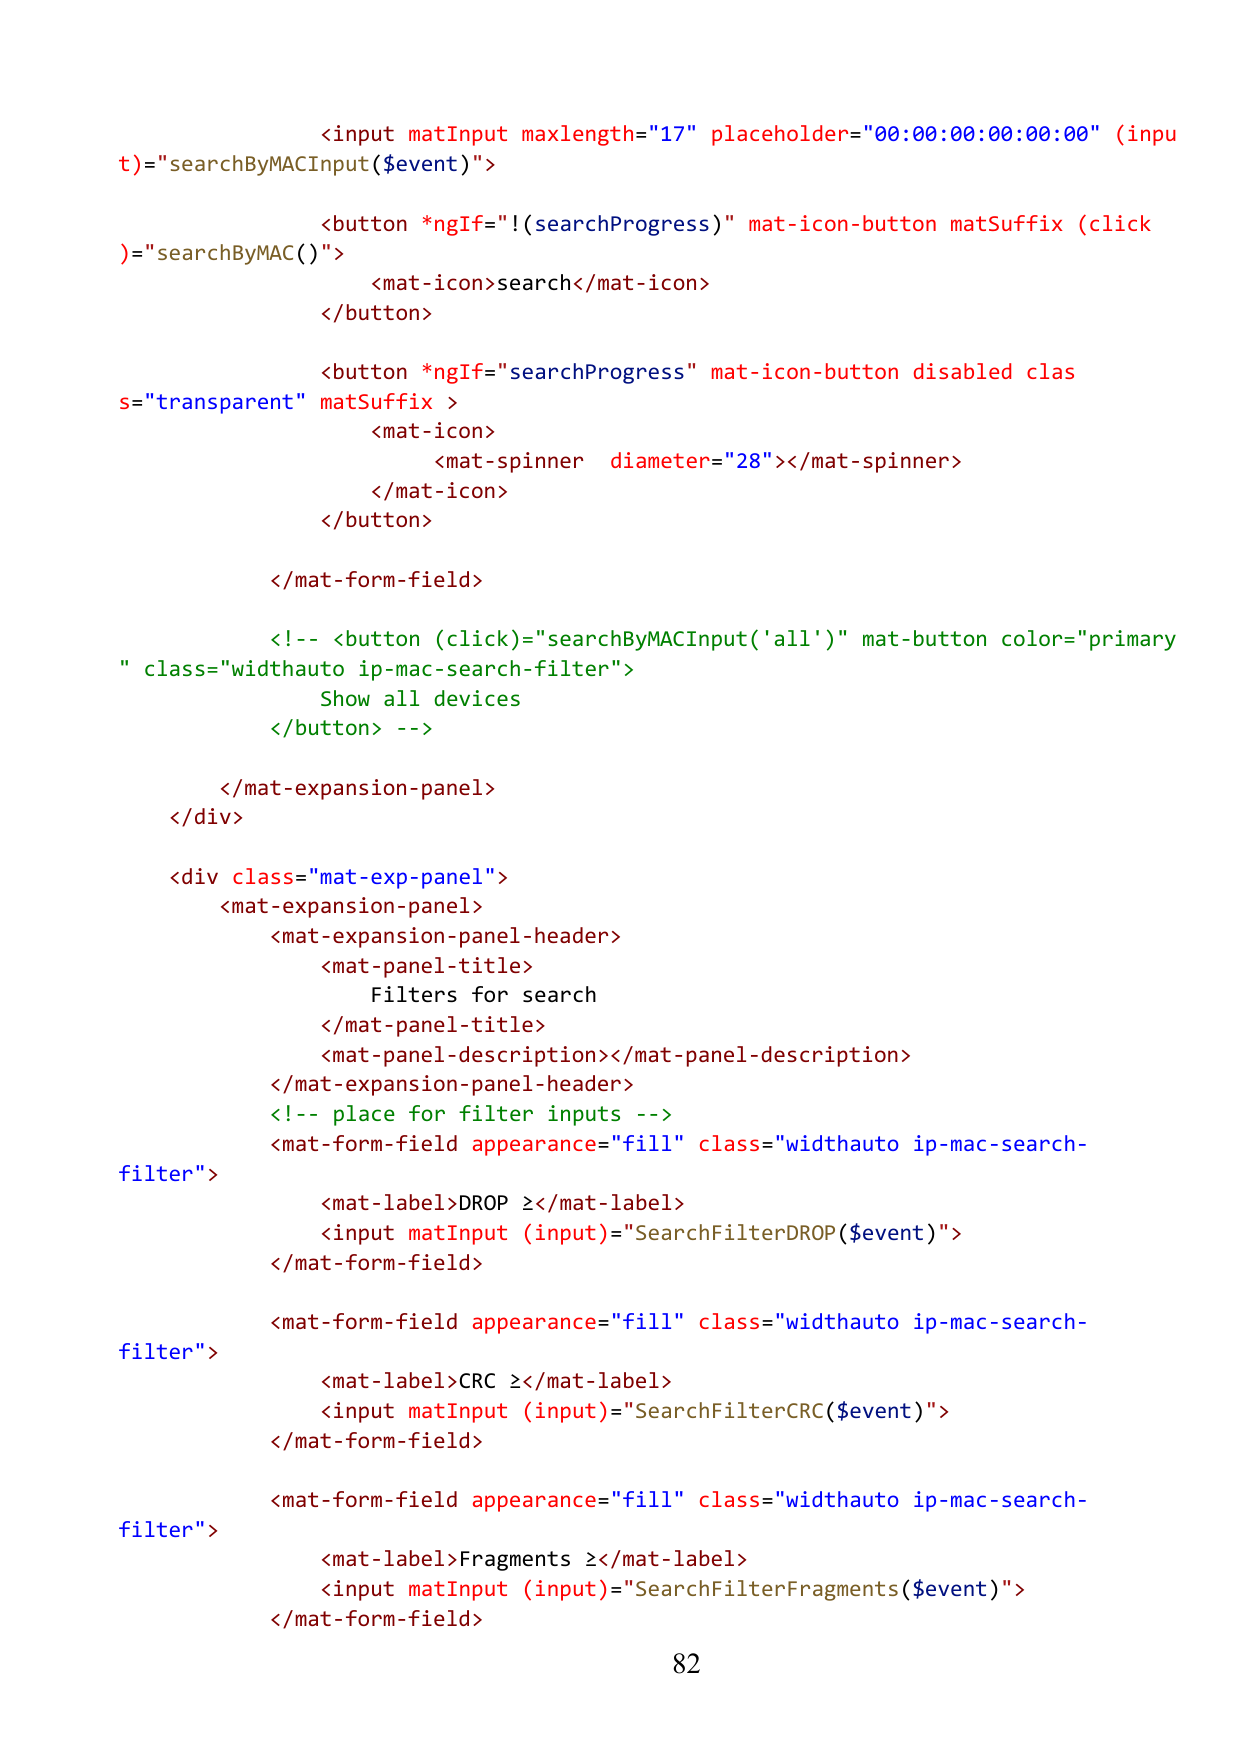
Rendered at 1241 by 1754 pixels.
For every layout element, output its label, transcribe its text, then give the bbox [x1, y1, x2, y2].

text </mat-icon> [118, 474, 1181, 504]
text <mat-spinner diameter="28"></mat-spinner> [118, 445, 1181, 474]
text <button *ngIf="searchProgress" mat-icon-button disabled class="transparent" matSuffix > [118, 356, 1181, 415]
text Filters for search [118, 979, 1181, 1009]
text </div> [118, 801, 1181, 831]
text <mat-expansion-panel> [118, 890, 1181, 920]
text <!-- <button (click)="searchByMACInput('all')" mat-button color="primary" class="widthauto ip-mac-search-filter"> [118, 623, 1181, 682]
text <mat-form-field appearance="fill" class="widthauto ip-mac-search-filter"> [118, 1306, 1181, 1365]
text <input matInput (input)="SearchFilterFragments($event)"> [118, 1573, 1181, 1602]
text <mat-icon>search</mat-icon> [118, 267, 1181, 296]
text </mat-form-field> [118, 1602, 1181, 1632]
text </mat-form-field> [118, 1424, 1181, 1454]
text <mat-panel-title> [118, 949, 1181, 979]
text </button> --> [118, 712, 1181, 742]
text </button> [118, 296, 1181, 326]
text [118, 1484, 1181, 1543]
text <input matInput (input)="SearchFilterDROP($event)"> [118, 1217, 1181, 1246]
text <mat-label>Fragments ≥</mat-label> [118, 1543, 1181, 1573]
text </mat-expansion-panel-header> [118, 1068, 1181, 1098]
text Show all devices [118, 682, 1181, 712]
text </mat-form-field> [118, 563, 1181, 593]
text <mat-form-field appearance="fill" class="widthauto ip-mac-search-filter"> [118, 1127, 1181, 1187]
text <input matInput (input)="SearchFilterCRC($event)"> [118, 1395, 1181, 1424]
text <mat-label>CRC ≥</mat-label> [118, 1365, 1181, 1395]
text <mat-label>DROP ≥</mat-label> [118, 1187, 1181, 1217]
text <!-- place for filter inputs --> [118, 1098, 1181, 1127]
text </mat-panel-title> [118, 1009, 1181, 1038]
text </mat-form-field> [118, 1246, 1181, 1276]
text <mat-expansion-panel-header> [118, 920, 1181, 949]
text <button *ngIf="!(searchProgress)" mat-icon-button matSuffix (click)="searchByMAC()"> [118, 207, 1181, 267]
text <div class="mat-exp-panel"> [118, 860, 1181, 890]
text </mat-expansion-panel> [118, 771, 1181, 801]
text <mat-icon> [118, 415, 1181, 445]
text <input matInput maxlength="17" placeholder="00:00:00:00:00:00" (input)="searchByMACInput($event)"> [118, 118, 1181, 177]
text <mat-panel-description></mat-panel-description> [118, 1038, 1181, 1068]
text </button> [118, 504, 1181, 534]
